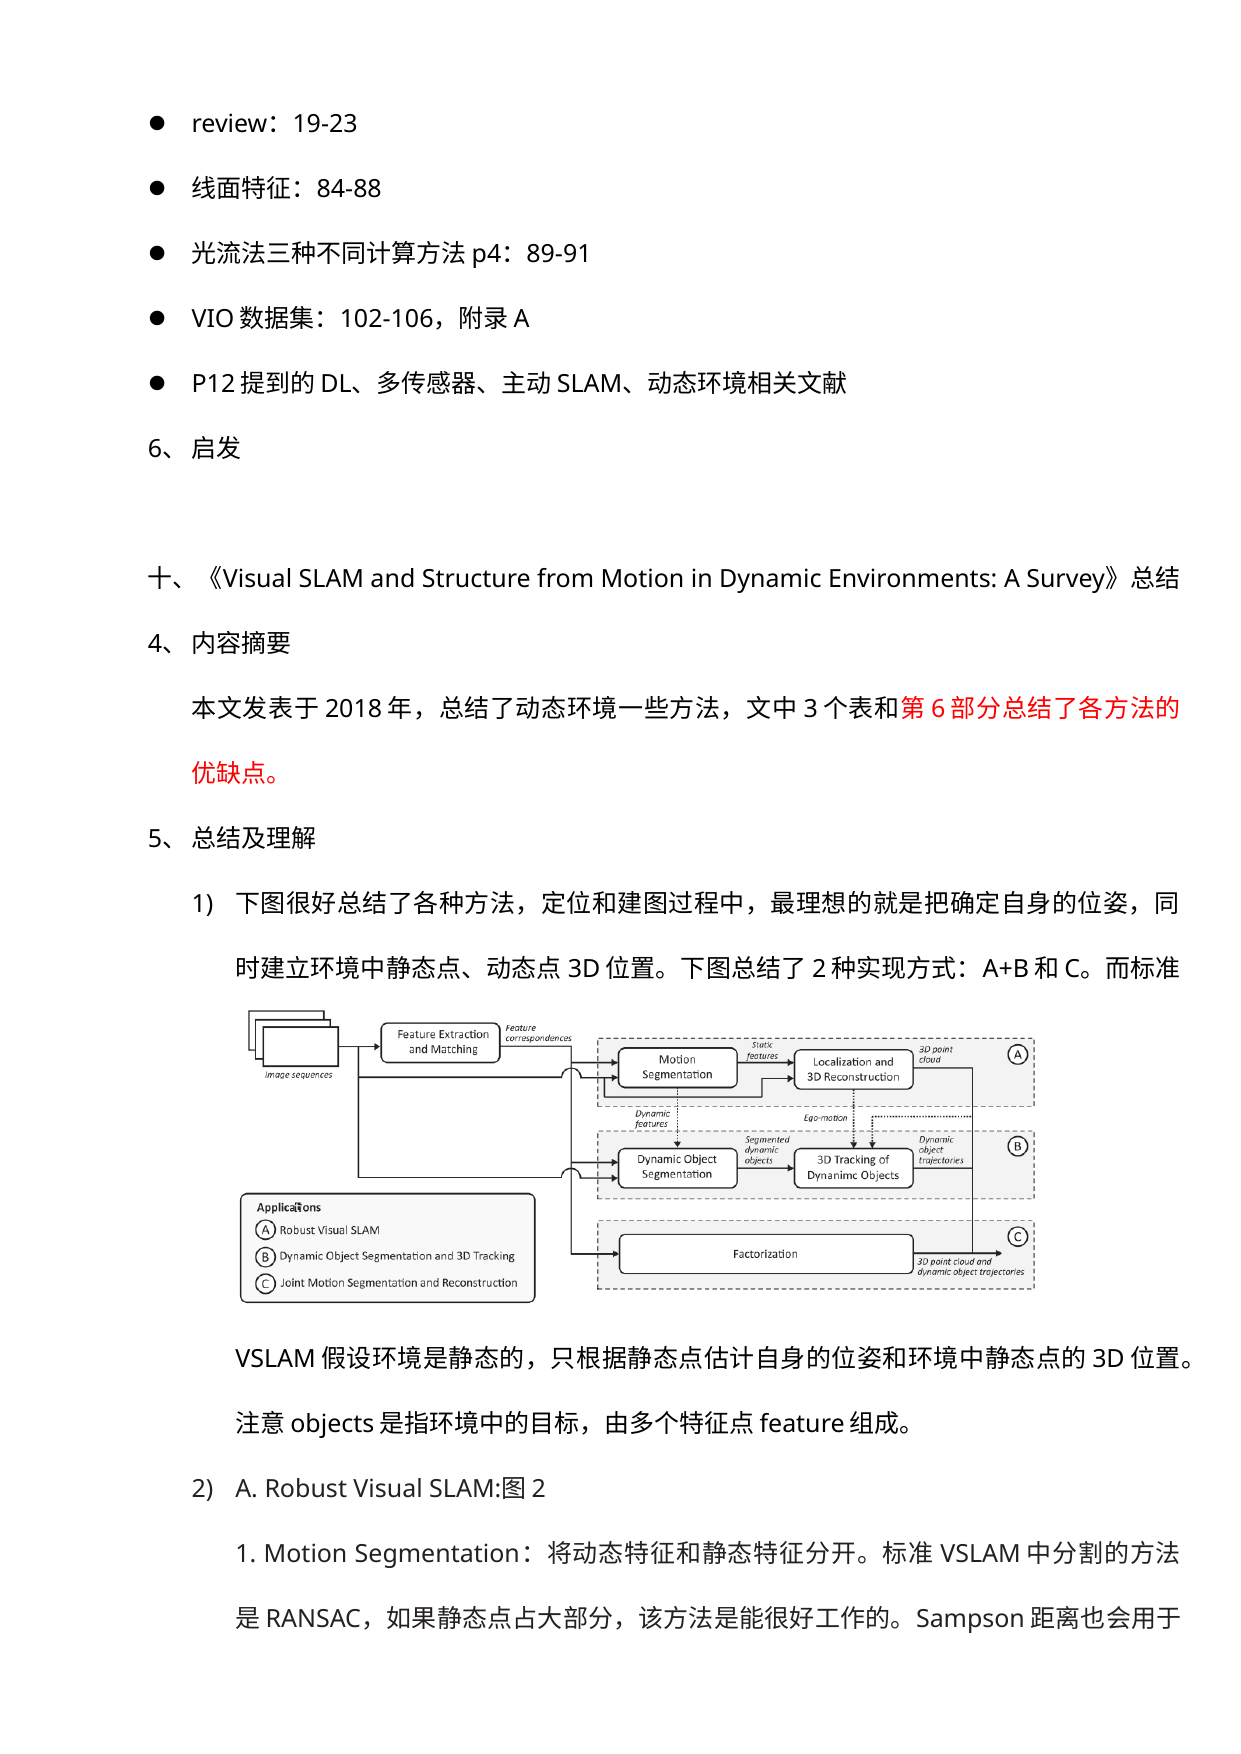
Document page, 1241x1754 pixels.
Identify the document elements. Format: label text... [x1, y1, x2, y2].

list 总结及理解 [148, 804, 1181, 869]
list review：19-23 [148, 89, 1181, 154]
list 启发 [148, 414, 1181, 479]
list 本文发表于2018年，总结了动态环境一些方法，文中3个表和第6部分总结了各方法的优缺点。 [191, 674, 1181, 804]
list P12提到的DL、多传感器、主动SLAM、动态环境相关文献 [148, 349, 1181, 414]
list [191, 1454, 1181, 1649]
list 《Visual SLAM and Structure from Motion in Dynamic Environments: A Survey》总结 [148, 544, 1181, 609]
list VIO数据集：102-106，附录A [148, 284, 1181, 349]
list 线面特征：84-88 [148, 154, 1181, 219]
picture [231, 1008, 1046, 1312]
list 内容摘要 [148, 609, 1181, 674]
list 光流法三种不同计算方法p4：89-91 [148, 219, 1181, 284]
